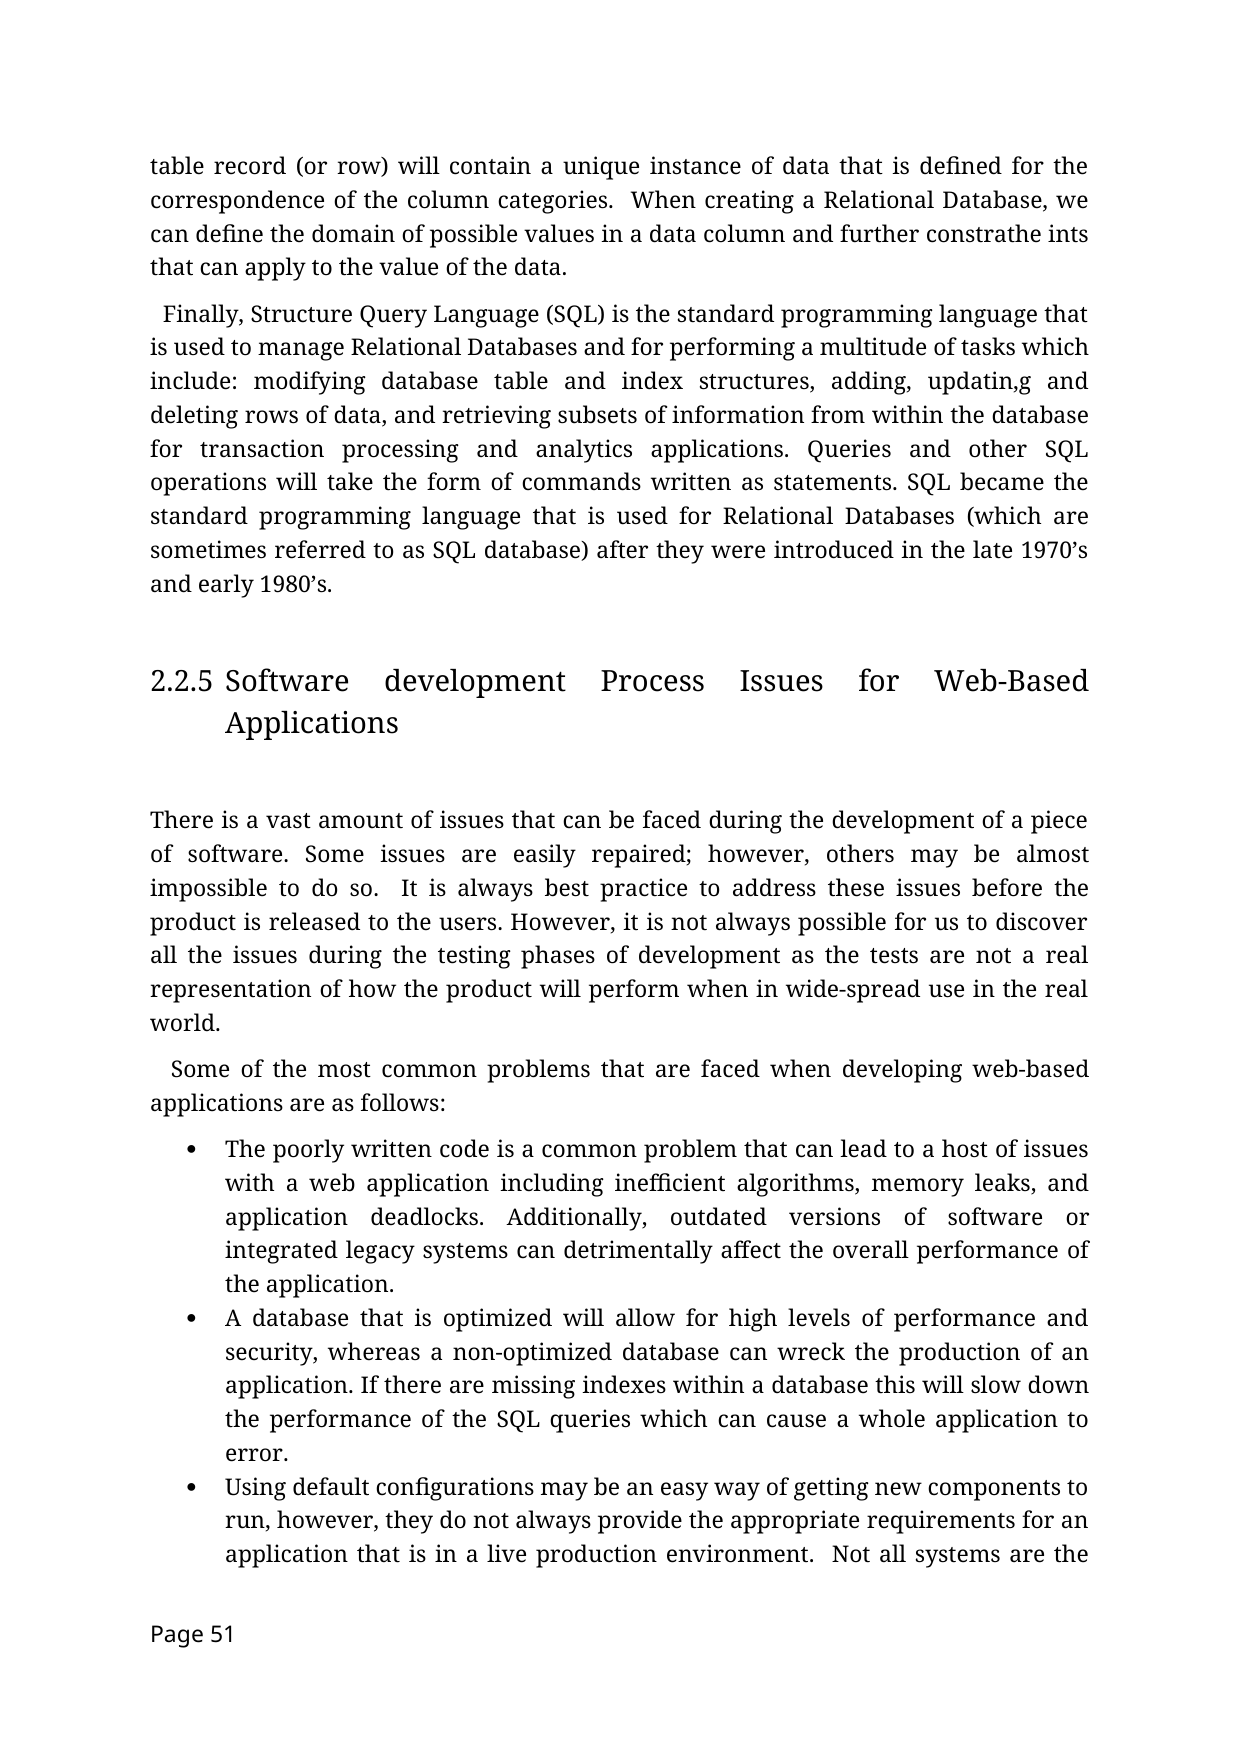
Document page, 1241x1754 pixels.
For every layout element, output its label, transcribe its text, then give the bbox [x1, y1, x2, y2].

list The poorly written code is a common problem that can lead to a host of issues with a web application including inefficient algorithms, memory leaks, and application deadlocks. Additionally, outdated versions of software or integrated legacy systems can detrimentally affect the overall performance of the application. [187, 1133, 1090, 1299]
subtitle Software development Process Issues for Web-Based Applications [150, 660, 1090, 742]
text Finally, Structure Query Language (SQL) is the standard programming language that is used to manage Relational Databases and for performing a multitude of tasks which include: modifying database table and index structures, adding, updatin,g and deleting rows of data, and retrieving subsets of information from within the database for transaction processing and analytics applications. Queries and other SQL operations will take the form of commands written as statements. SQL became the standard programming language that is used for Relational Databases (which are sometimes referred to as SQL database) after they were introduced in the late 1970’s and early 1980’s. [150, 297, 1090, 599]
text There is a vast amount of issues that can be faced during the development of a piece of software. Some issues are easily repaired; however, others may be almost impossible to do so. It is always best practice to address these issues before the product is released to the users. However, it is not always possible for us to discover all the issues during the testing phases of development as the tests are not a real representation of how the product will perform when in wide-spread use in the real world. [150, 804, 1090, 1038]
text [150, 150, 1090, 282]
list A database that is optimized will allow for high levels of performance and security, whereas a non-optimized database can wreck the production of an application. If there are missing indexes within a database this will slow down the performance of the SQL queries which can cause a whole application to error. [187, 1302, 1090, 1468]
text Some of the most common problems that are faced when developing web-based applications are as follows: [150, 1053, 1090, 1118]
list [187, 1471, 1090, 1569]
